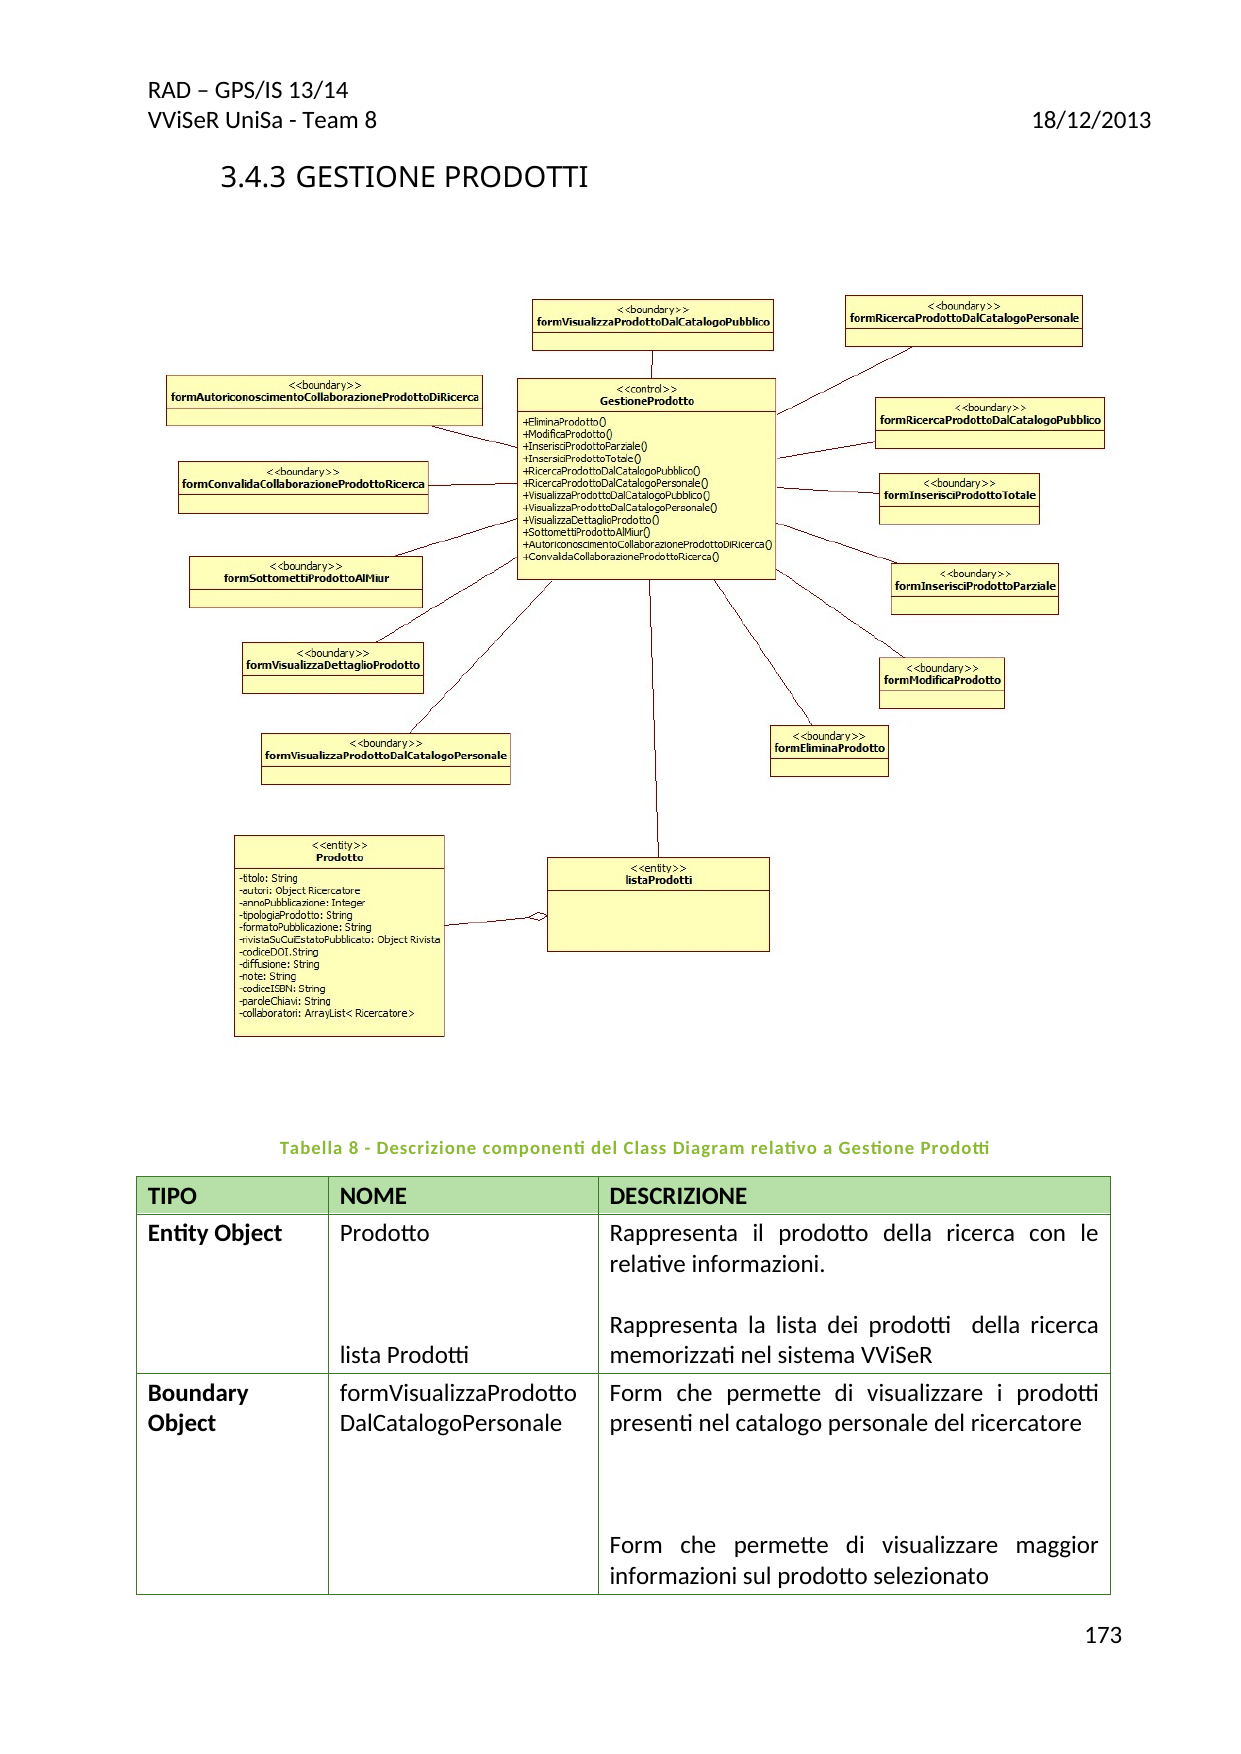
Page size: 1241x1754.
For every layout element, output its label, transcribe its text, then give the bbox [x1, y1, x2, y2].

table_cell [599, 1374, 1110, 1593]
text Tabella 8 - Descrizione componenti del Class Diagram relativo a Gestione Prodotti [148, 1137, 1122, 1159]
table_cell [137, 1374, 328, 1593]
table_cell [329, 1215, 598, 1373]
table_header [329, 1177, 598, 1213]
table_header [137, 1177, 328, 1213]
picture [147, 277, 1123, 1055]
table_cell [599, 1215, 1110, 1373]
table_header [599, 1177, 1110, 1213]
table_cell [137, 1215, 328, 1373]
subtitle Gestione Prodotti [220, 156, 1122, 196]
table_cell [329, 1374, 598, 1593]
